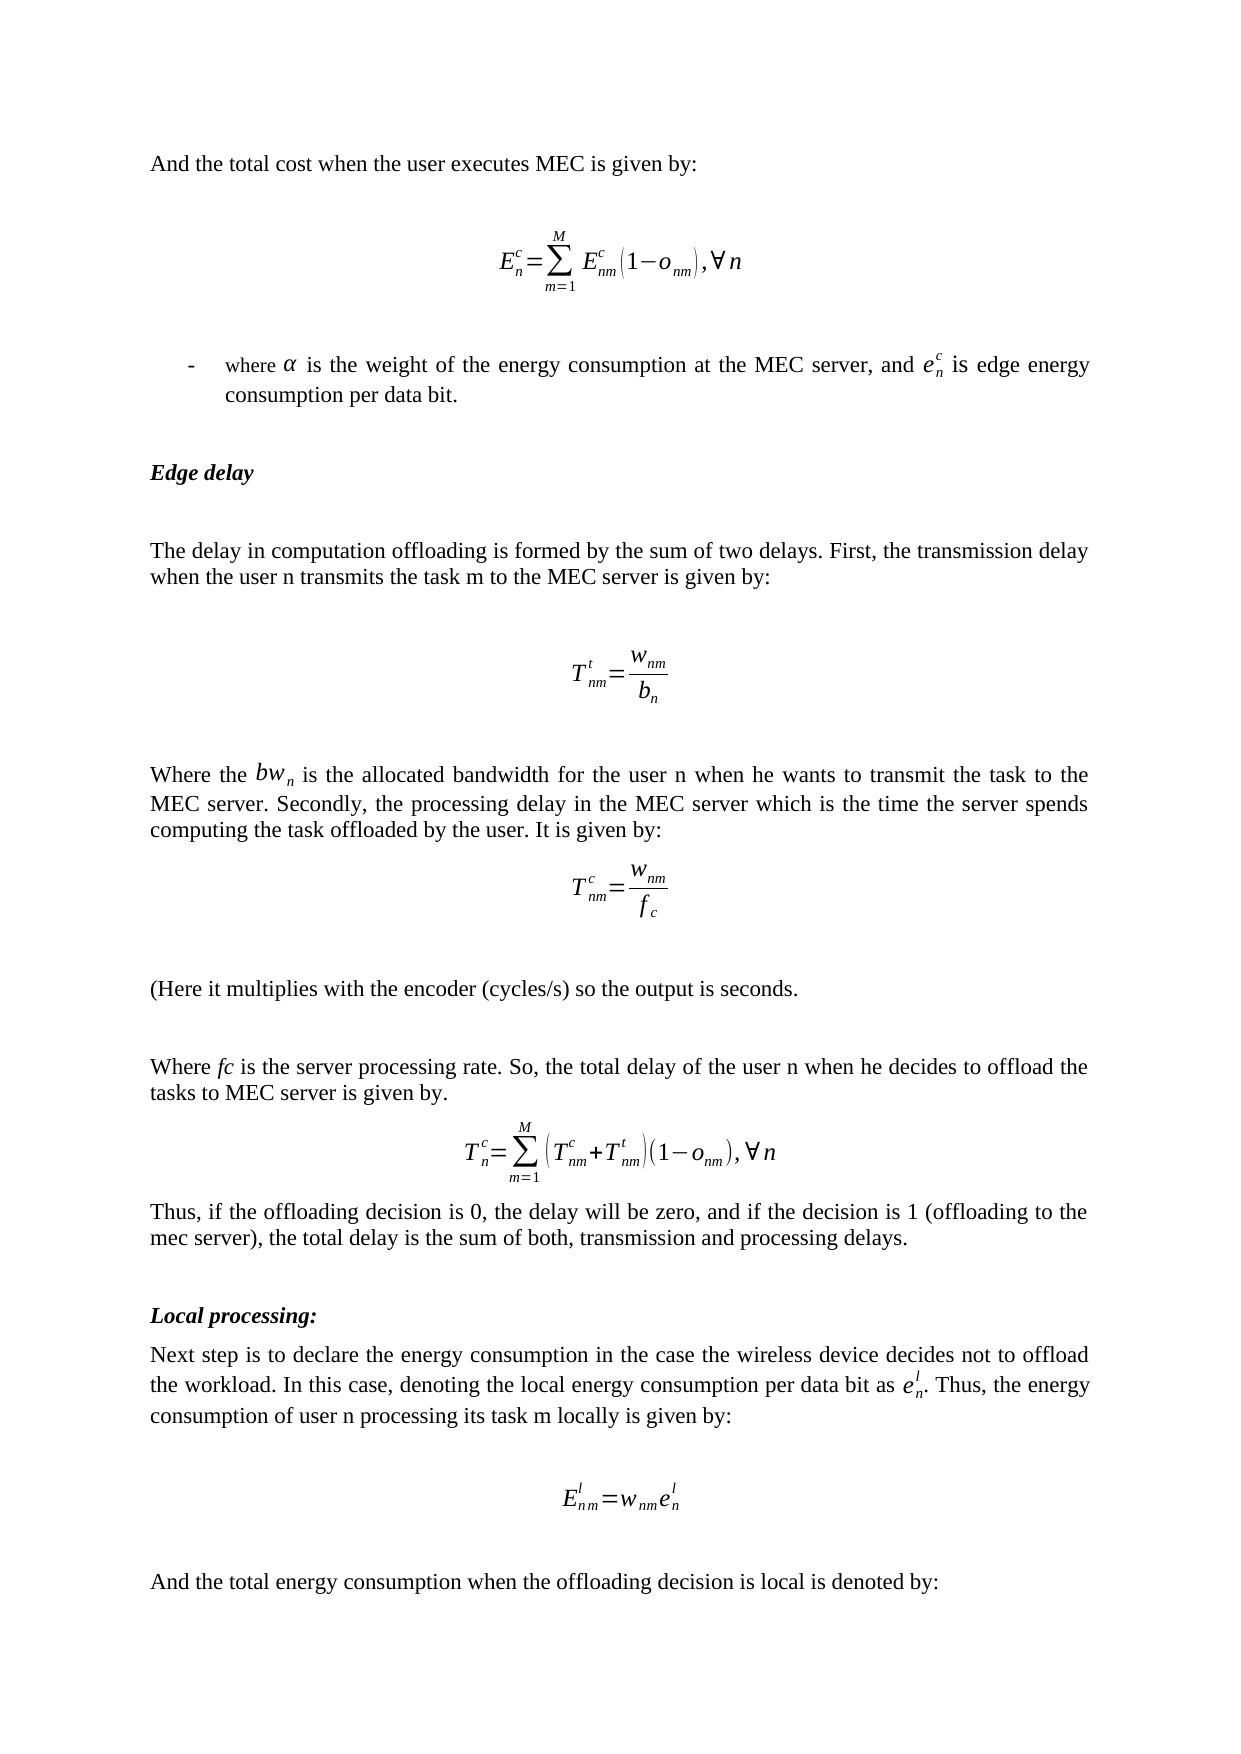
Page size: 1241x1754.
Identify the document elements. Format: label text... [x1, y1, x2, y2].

text (Here it multiplies with the encoder (cycles/s) so the output is seconds. [150, 975, 1090, 1001]
text Local processing: [150, 1302, 1090, 1328]
text Where fc is the server processing rate. So, the total delay of the user n when he decides to offload the tasks to MEC server is given by. [150, 1053, 1090, 1106]
list where is the weight of the energy consumption at the MEC server, and is edge energy consumption per data bit. [187, 346, 1090, 408]
text Edge delay [150, 459, 1090, 485]
text The delay in computation offloading is formed by the sum of two delays. First, the transmission delay when the user n transmits the task m to the MEC server is given by: [150, 537, 1090, 589]
text Next step is to declare the energy consumption in the case the wireless device decides not to offload the workload. In this case, denoting the local energy consumption per data bit as . Thus, the energy consumption of user n processing its task m locally is given by: [150, 1341, 1090, 1428]
text Thus, if the offloading decision is 0, the delay will be zero, and if the decision is 1 (offloading to the mec server), the total delay is the sum of both, transmission and processing delays. [150, 1198, 1090, 1251]
text Where the is the allocated bandwidth for the user n when he wants to transmit the task to the MEC server. Secondly, the processing delay in the MEC server which is the time the server spends computing the task offloaded by the user. It is given by: [150, 758, 1090, 842]
text And the total cost when the user executes MEC is given by: [150, 150, 1090, 176]
text And the total energy consumption when the offloading decision is local is denoted by: [150, 1568, 1090, 1595]
